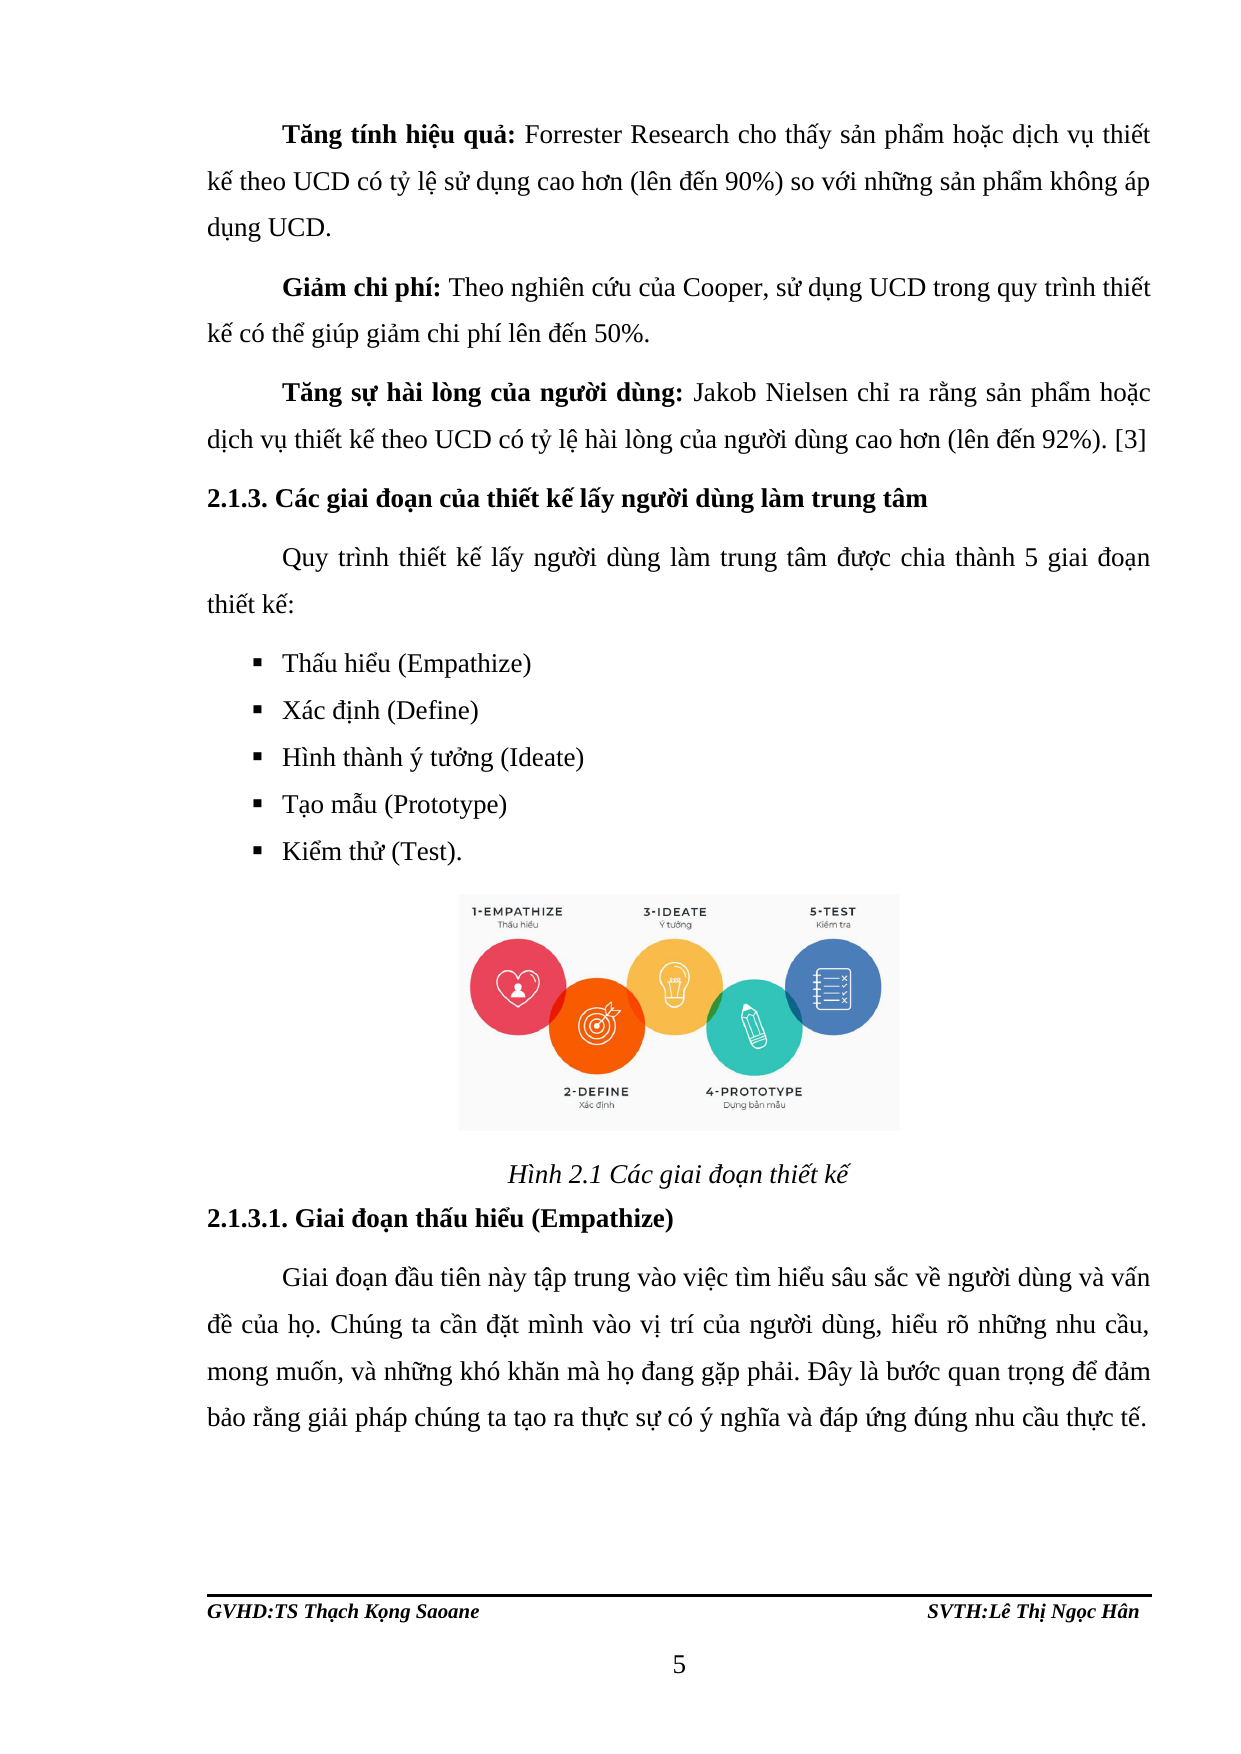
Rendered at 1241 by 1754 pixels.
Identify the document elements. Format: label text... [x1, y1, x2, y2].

text Tăng sự hài lòng của người dùng: Jakob Nielsen chỉ ra rằng sản phẩm hoặc dịch vụ thiết kế theo UCD có tỷ lệ hài lòng của người dùng cao hơn (lên đến 92%). [207, 376, 1152, 454]
picture [458, 894, 900, 1131]
text Quy trình thiết kế lấy người dùng làm trung tâm được chia thành 5 giai đoạn thiết kế: [207, 541, 1152, 619]
subtitle 2.1.3.1. Giai đoạn thấu hiểu (Empathize) [207, 1202, 1152, 1233]
list Kiểm thử (Test). [251, 835, 1152, 866]
list Tạo mẫu (Prototype) [251, 788, 1152, 819]
text Tăng tính hiệu quả: Forrester Research cho thấy sản phẩm hoặc dịch vụ thiết kế theo UCD có tỷ lệ sử dụng cao hơn (lên đến 90%) so với những sản phẩm không áp dụng UCD. [207, 118, 1152, 243]
list Xác định (Define) [251, 694, 1152, 725]
subtitle Các giai đoạn của thiết kế lấy người dùng làm trung tâm [207, 482, 1152, 513]
text Giảm chi phí: Theo nghiên cứu của Cooper, sử dụng UCD trong quy trình thiết kế có thể giúp giảm chi phí lên đến 50%. [207, 271, 1152, 348]
list Hình thành ý tưởng (Ideate) [251, 741, 1152, 772]
text Giai đoạn đầu tiên này tập trung vào việc tìm hiểu sâu sắc về người dùng và vấn đề của họ. Chúng ta cần đặt mình vào vị trí của người dùng, hiểu rõ những nhu cầu, mong muốn, và những khó khăn mà họ đang gặp phải. Đây là bước quan trọng để đảm bảo rằng giải pháp chúng ta tạo ra thực sự có ý nghĩa và đáp ứng đúng nhu cầu thực tế. [207, 1261, 1152, 1432]
list Thấu hiểu (Empathize) [251, 647, 1152, 678]
